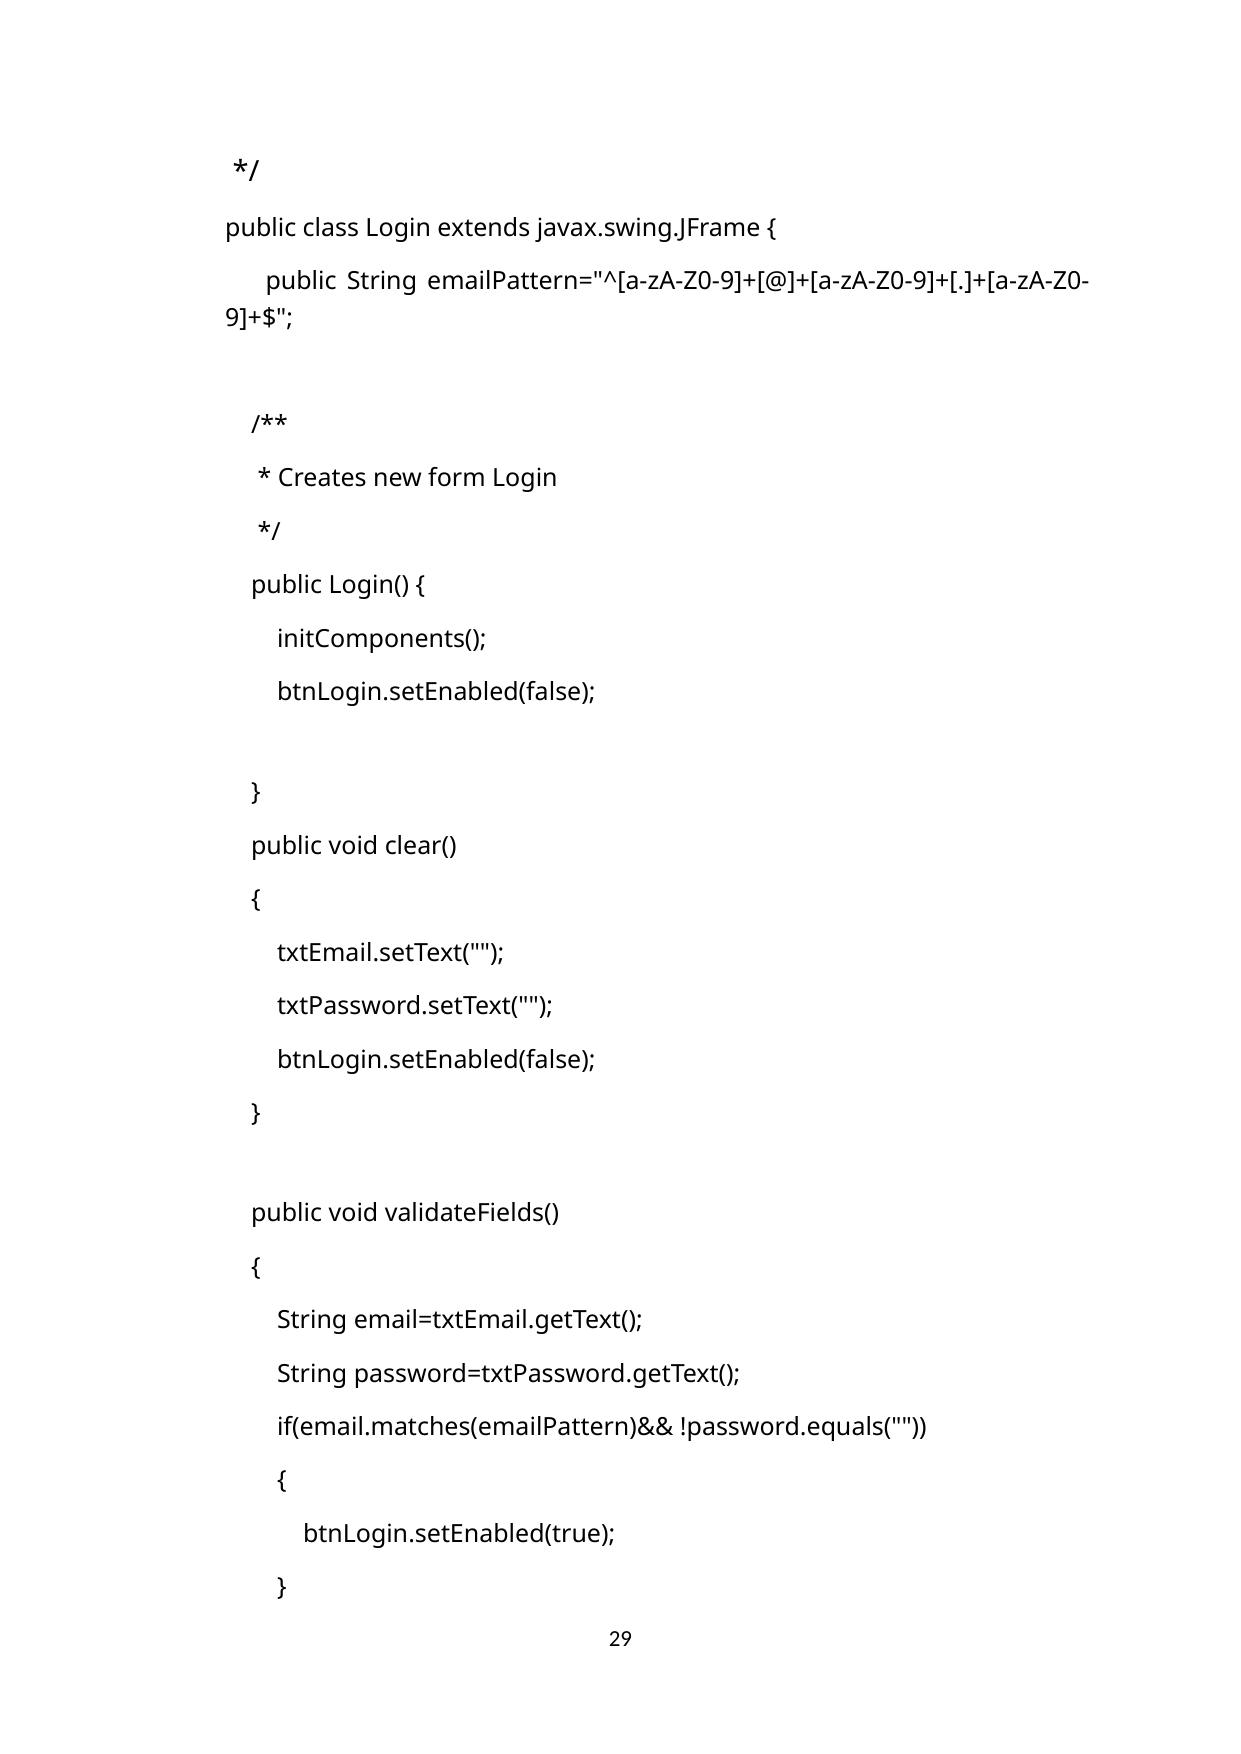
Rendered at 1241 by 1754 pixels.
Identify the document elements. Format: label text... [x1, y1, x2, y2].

text public class Login extends javax.swing.JFrame { [225, 209, 1090, 243]
text btnLogin.setEnabled(true); [225, 1516, 1090, 1550]
text String password=txtPassword.getText(); [225, 1355, 1090, 1389]
text /** [225, 407, 1090, 441]
text */ [225, 513, 1090, 547]
text } [225, 774, 1090, 808]
text public String emailPattern="^[a-zA-Z0-9]+[@]+[a-zA-Z0-9]+[.]+[a-zA-Z0-9]+$"; [225, 263, 1090, 334]
text btnLogin.setEnabled(false); [225, 674, 1090, 708]
text String email=txtEmail.getText(); [225, 1302, 1090, 1336]
text * Creates new form Login [225, 460, 1090, 494]
text txtEmail.setText(""); [225, 934, 1090, 968]
text btnLogin.setEnabled(false); [225, 1041, 1090, 1075]
text if(email.matches(emailPattern)&& !password.equals("")) [225, 1409, 1090, 1443]
text } [225, 1095, 1090, 1129]
text { [225, 881, 1090, 915]
text public void clear() [225, 827, 1090, 862]
text } [225, 1569, 1090, 1603]
text initComponents(); [225, 620, 1090, 654]
text */ [225, 150, 1090, 190]
text public void validateFields() [225, 1195, 1090, 1229]
text public Login() { [225, 567, 1090, 601]
text txtPassword.setText(""); [225, 988, 1090, 1022]
text { [225, 1248, 1090, 1282]
text { [225, 1462, 1090, 1496]
